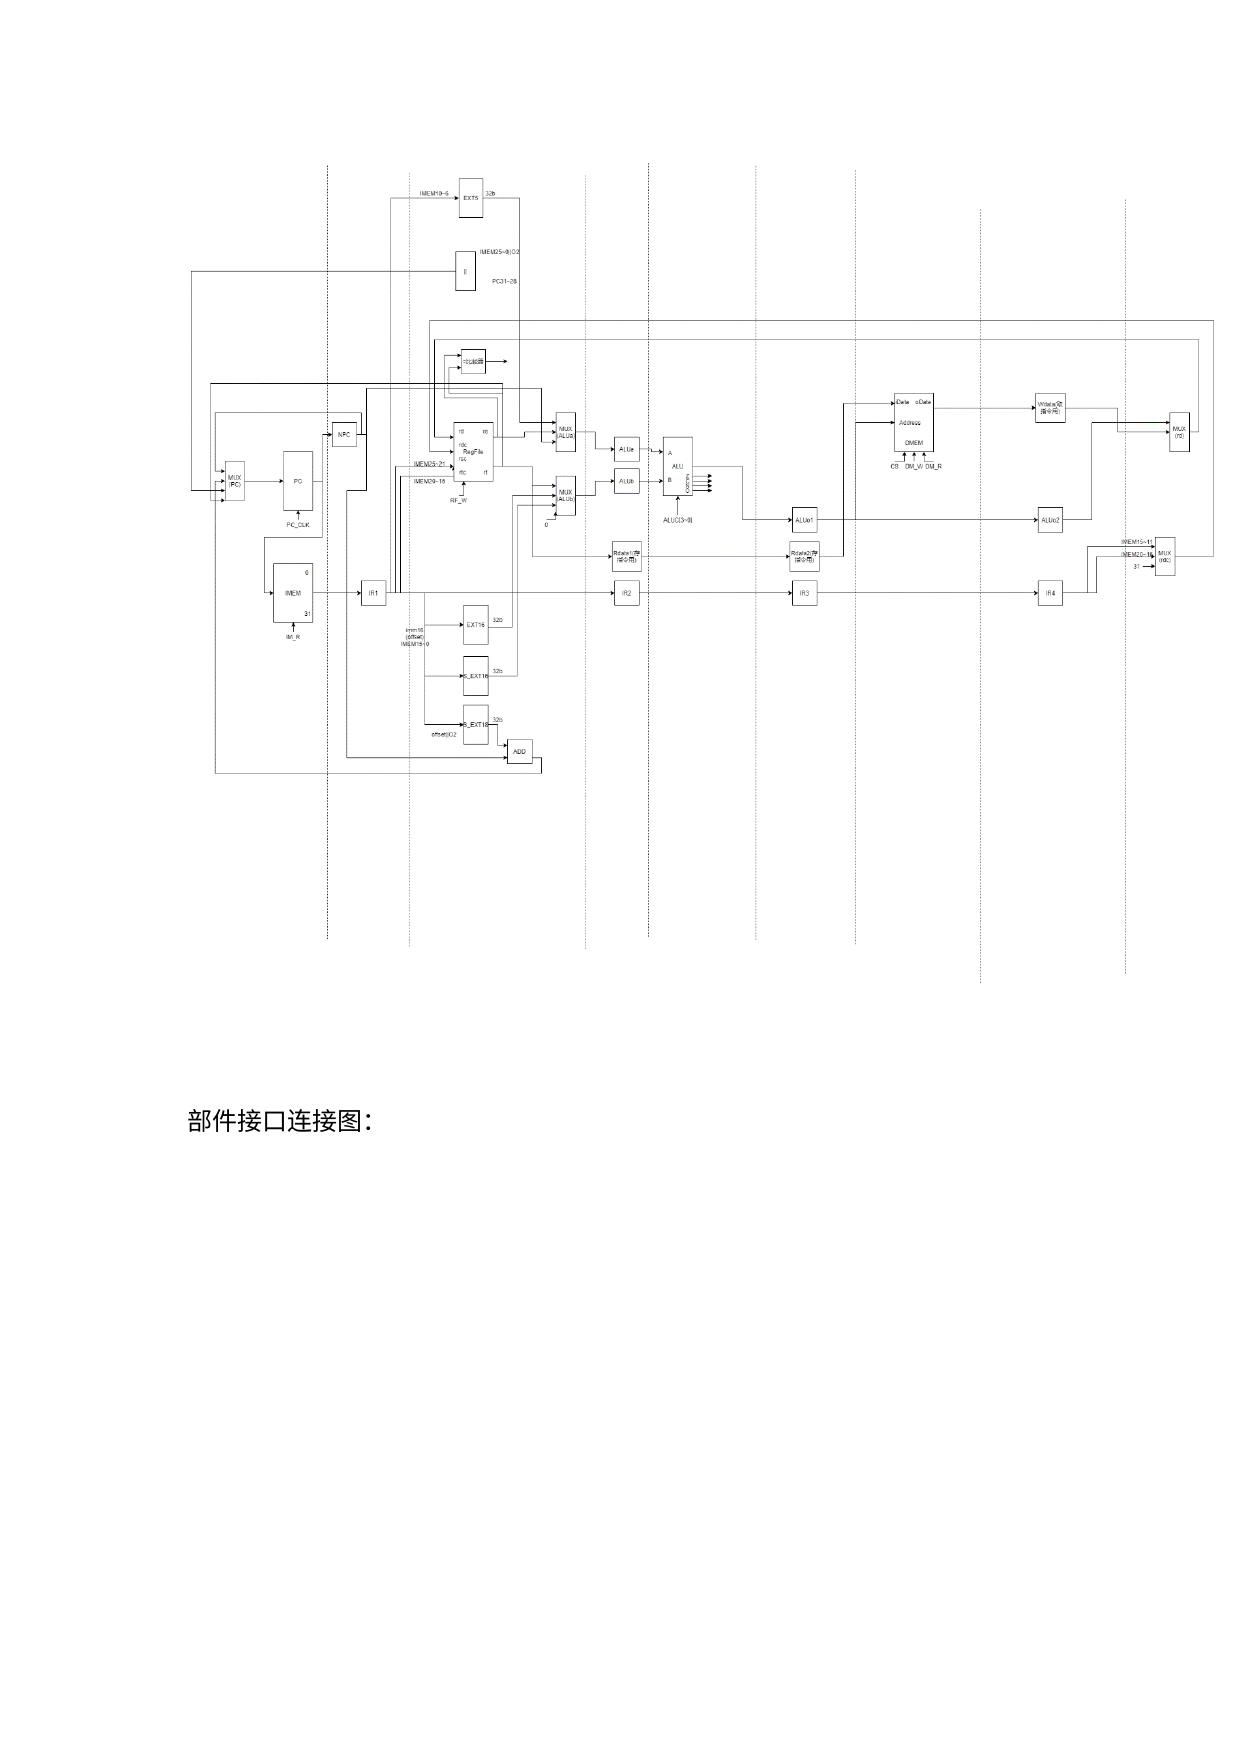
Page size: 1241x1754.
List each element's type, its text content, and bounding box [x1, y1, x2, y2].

text 部件接口连接图： [187, 1087, 1053, 1152]
picture [187, 162, 1218, 984]
